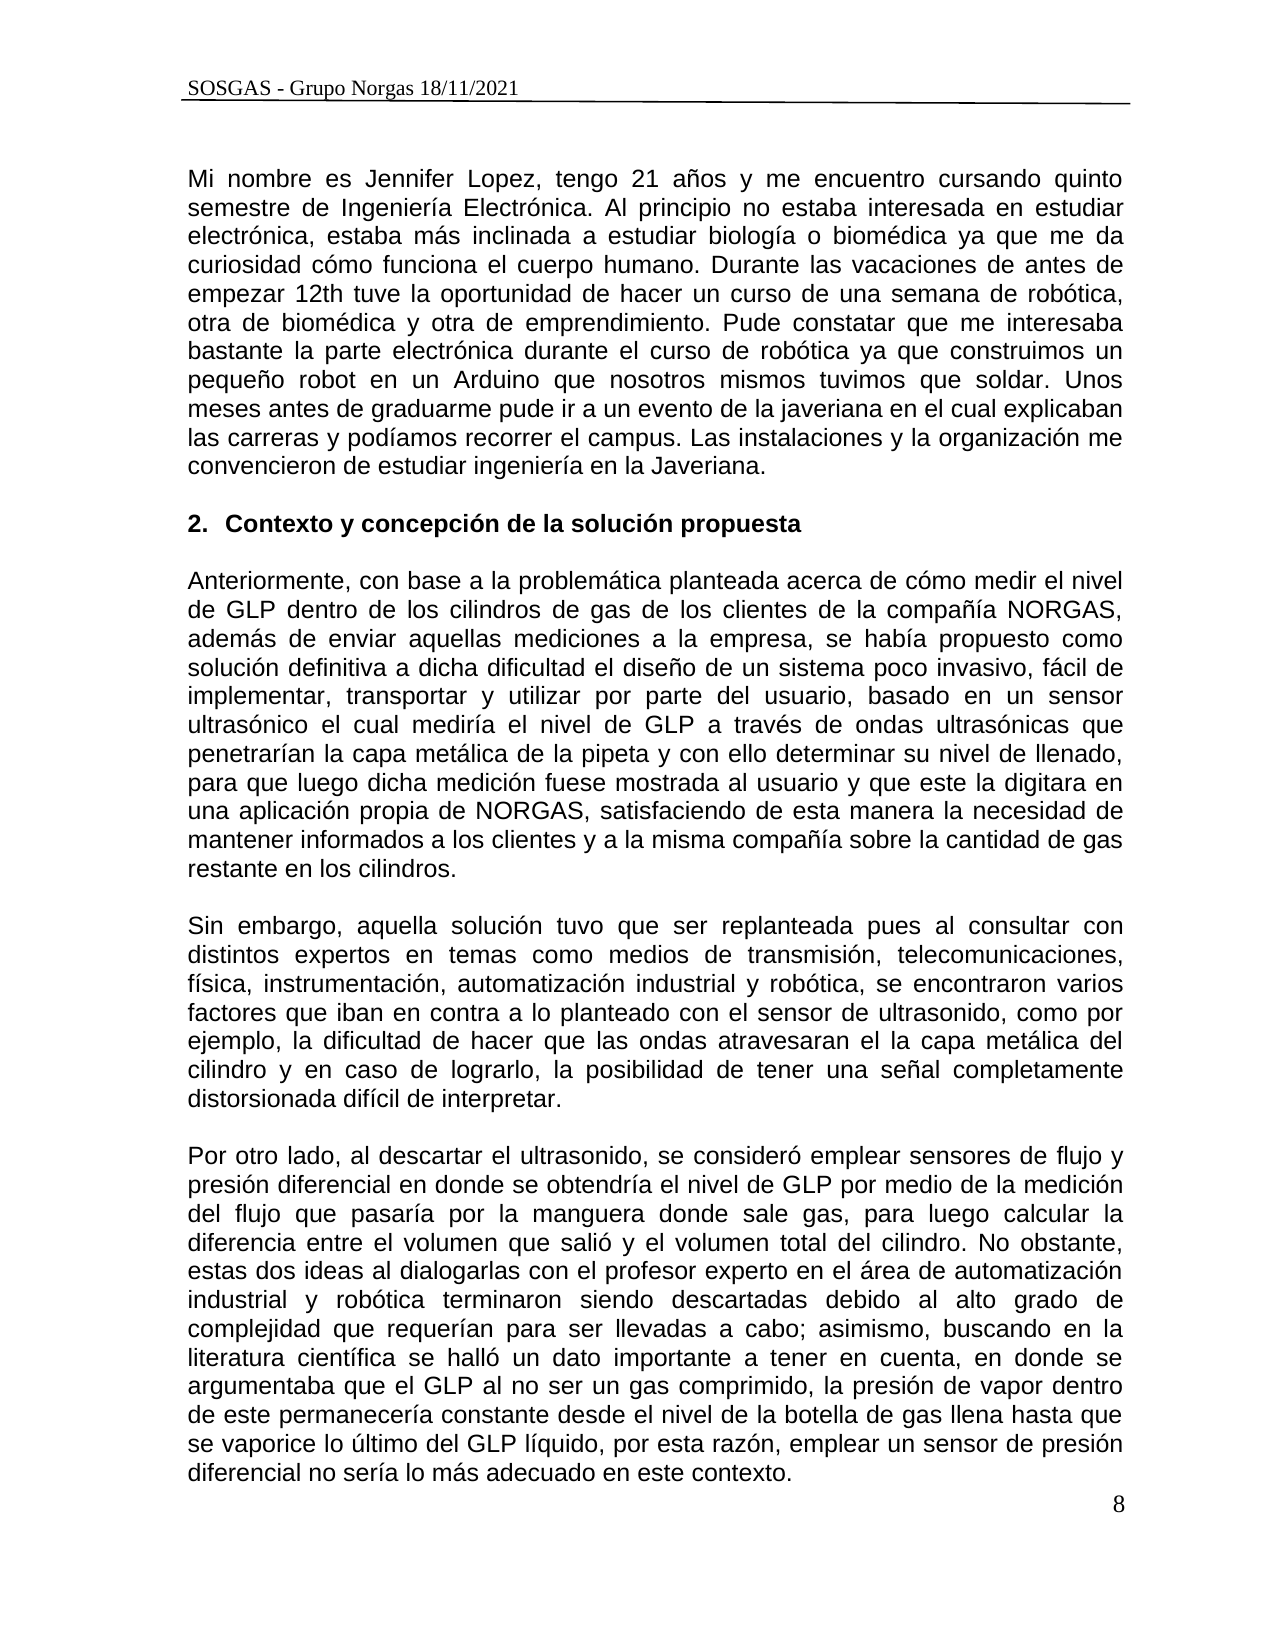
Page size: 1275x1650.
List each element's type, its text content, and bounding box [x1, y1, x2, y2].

text Sin embargo, aquella solución tuvo que ser replanteada pues al consultar con distintos expertos en temas como medios de transmisión, telecomunicaciones, física, instrumentación, automatización industrial y robótica, se encontraron varios factores que iban en contra a lo planteado con el sensor de ultrasonido, como por ejemplo, la dificultad de hacer que las ondas atravesaran el la capa metálica del cilindro y en caso de lograrlo, la posibilidad de tener una señal completamente distorsionada difícil de interpretar. [187, 911, 1125, 1112]
list Contexto y concepción de la solución propuesta [187, 509, 1125, 537]
text Por otro lado, al descartar el ultrasonido, se consideró emplear sensores de flujo y presión diferencial en donde se obtendría el nivel de GLP por medio de la medición del flujo que pasaría por la manguera donde sale gas, para luego calcular la diferencia entre el volumen que salió y el volumen total del cilindro. No obstante, estas dos ideas al dialogarlas con el profesor experto en el área de automatización industrial y robótica terminaron siendo descartadas debido al alto grado de complejidad que requerían para ser llevadas a cabo; asimismo, buscando en la literatura científica se halló un dato importante a tener en cuenta, en donde se argumentaba que el GLP al no ser un gas comprimido, la presión de vapor dentro de este permanecería constante desde el nivel de la botella de gas llena hasta que se vaporice lo último del GLP líquido, por esta razón, emplear un sensor de presión diferencial no sería lo más adecuado en este contexto. [187, 1141, 1125, 1486]
text Anteriormente, con base a la problemática planteada acerca de cómo medir el nivel de GLP dentro de los cilindros de gas de los clientes de la compañía NORGAS, además de enviar aquellas mediciones a la empresa, se había propuesto como solución definitiva a dicha dificultad el diseño de un sistema poco invasivo, fácil de implementar, transportar y utilizar por parte del usuario, basado en un sensor ultrasónico el cual mediría el nivel de GLP a través de ondas ultrasónicas que penetrarían la capa metálica de la pipeta y con ello determinar su nivel de llenado, para que luego dicha medición fuese mostrada al usuario y que este la digitara en una aplicación propia de NORGAS, satisfaciendo de esta manera la necesidad de mantener informados a los clientes y a la misma compañía sobre la cantidad de gas restante en los cilindros. [187, 566, 1125, 882]
text Mi nombre es Jennifer Lopez, tengo 21 años y me encuentro cursando quinto semestre de Ingeniería Electrónica. Al principio no estaba interesada en estudiar electrónica, estaba más inclinada a estudiar biología o biomédica ya que me da curiosidad cómo funciona el cuerpo humano. Durante las vacaciones de antes de empezar 12th tuve la oportunidad de hacer un curso de una semana de robótica, otra de biomédica y otra de emprendimiento. Pude constatar que me interesaba bastante la parte electrónica durante el curso de robótica ya que construimos un pequeño robot en un Arduino que nosotros mismos tuvimos que soldar. Unos meses antes de graduarme pude ir a un evento de la javeriana en el cual explicaban las carreras y podíamos recorrer el campus. Las instalaciones y la organización me convencieron de estudiar ingeniería en la Javeriana. [187, 164, 1125, 480]
